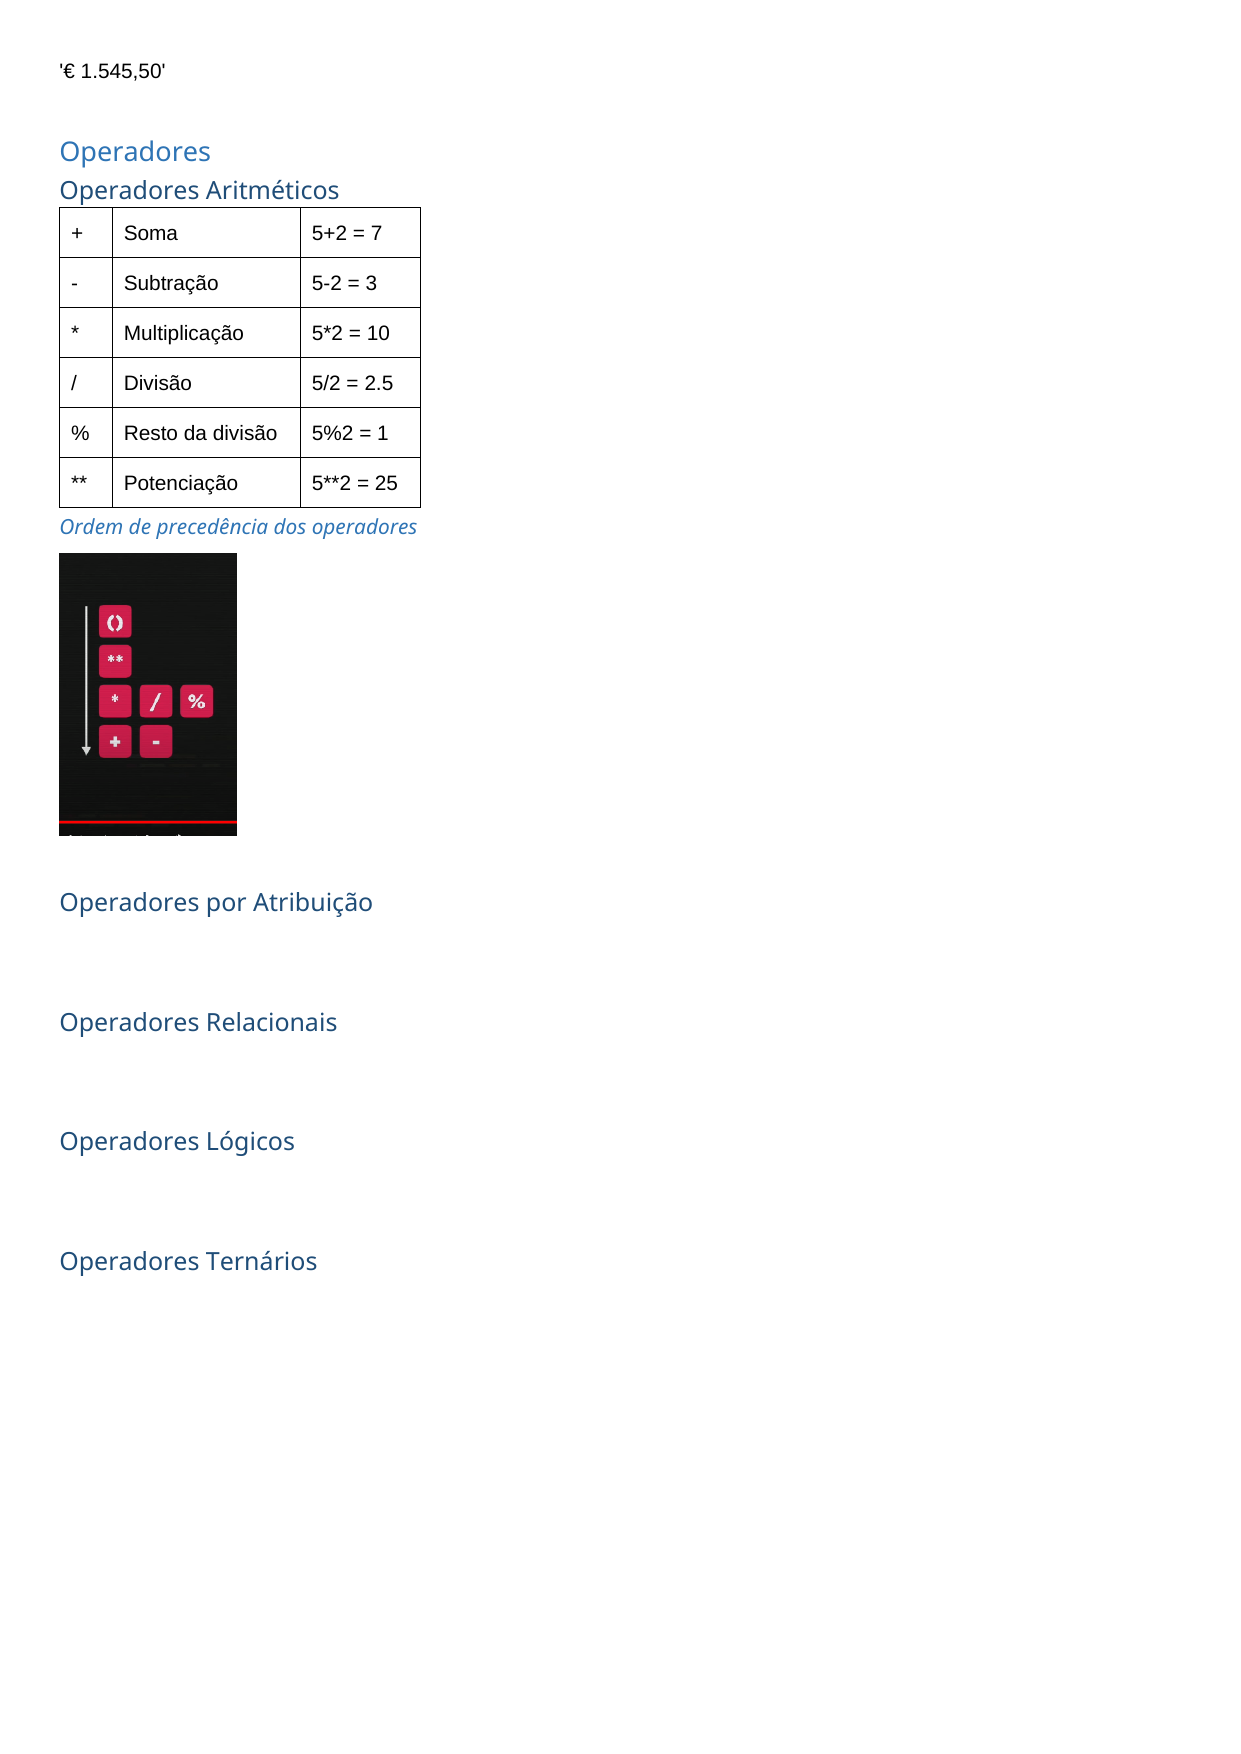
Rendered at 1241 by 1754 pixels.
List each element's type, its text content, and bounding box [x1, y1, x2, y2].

table_cell Subtração [113, 258, 300, 307]
subtitle Ordem de precedência dos operadores [59, 512, 1181, 541]
subtitle Operadores por Atribuição [59, 885, 1181, 919]
table_cell 5-2 = 3 [301, 258, 420, 307]
picture [59, 553, 237, 836]
subtitle Operadores Relacionais [59, 1004, 1181, 1038]
table_header 5+2 = 7 [301, 208, 420, 257]
table_cell 5*2 = 10 [301, 308, 420, 357]
table_cell * [60, 308, 112, 357]
table_header + [60, 208, 112, 257]
subtitle Operadores [59, 132, 1181, 169]
table_cell Multiplicação [113, 308, 300, 357]
table_cell 5/2 = 2.5 [301, 358, 420, 407]
subtitle Operadores Lógicos [59, 1124, 1181, 1158]
table_cell Resto da divisão [113, 408, 300, 457]
subtitle Operadores Ternários [59, 1243, 1181, 1277]
table_cell - [60, 258, 112, 307]
table_header Soma [113, 208, 300, 257]
text '€ 1.545,50' [59, 59, 1181, 83]
table_cell 5**2 = 25 [301, 458, 420, 507]
table_cell ** [60, 458, 112, 507]
table_cell / [60, 358, 112, 407]
table_cell Divisão [113, 358, 300, 407]
table_cell Potenciação [113, 458, 300, 507]
subtitle Operadores Aritméticos [59, 173, 1181, 207]
table_cell % [60, 408, 112, 457]
table_cell 5%2 = 1 [301, 408, 420, 457]
